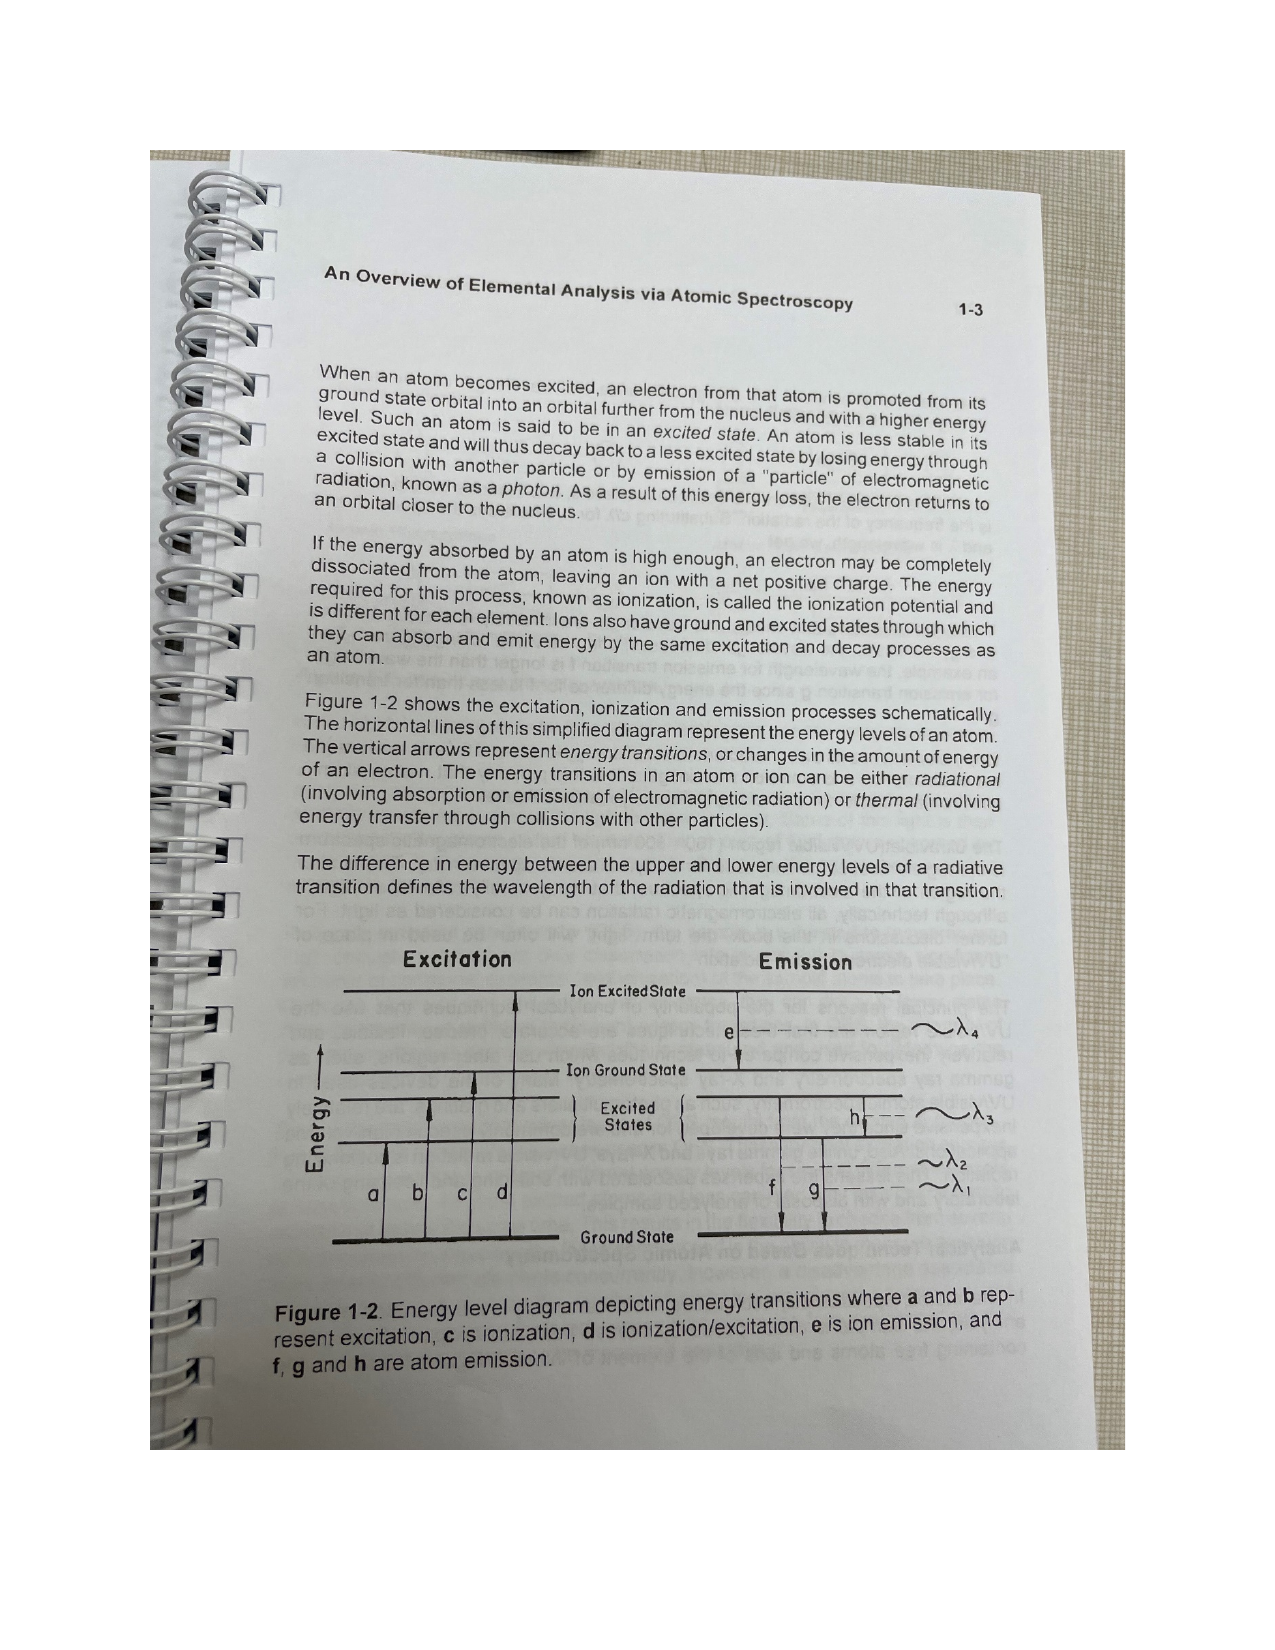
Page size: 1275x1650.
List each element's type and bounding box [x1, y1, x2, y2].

picture [150, 150, 1125, 1450]
